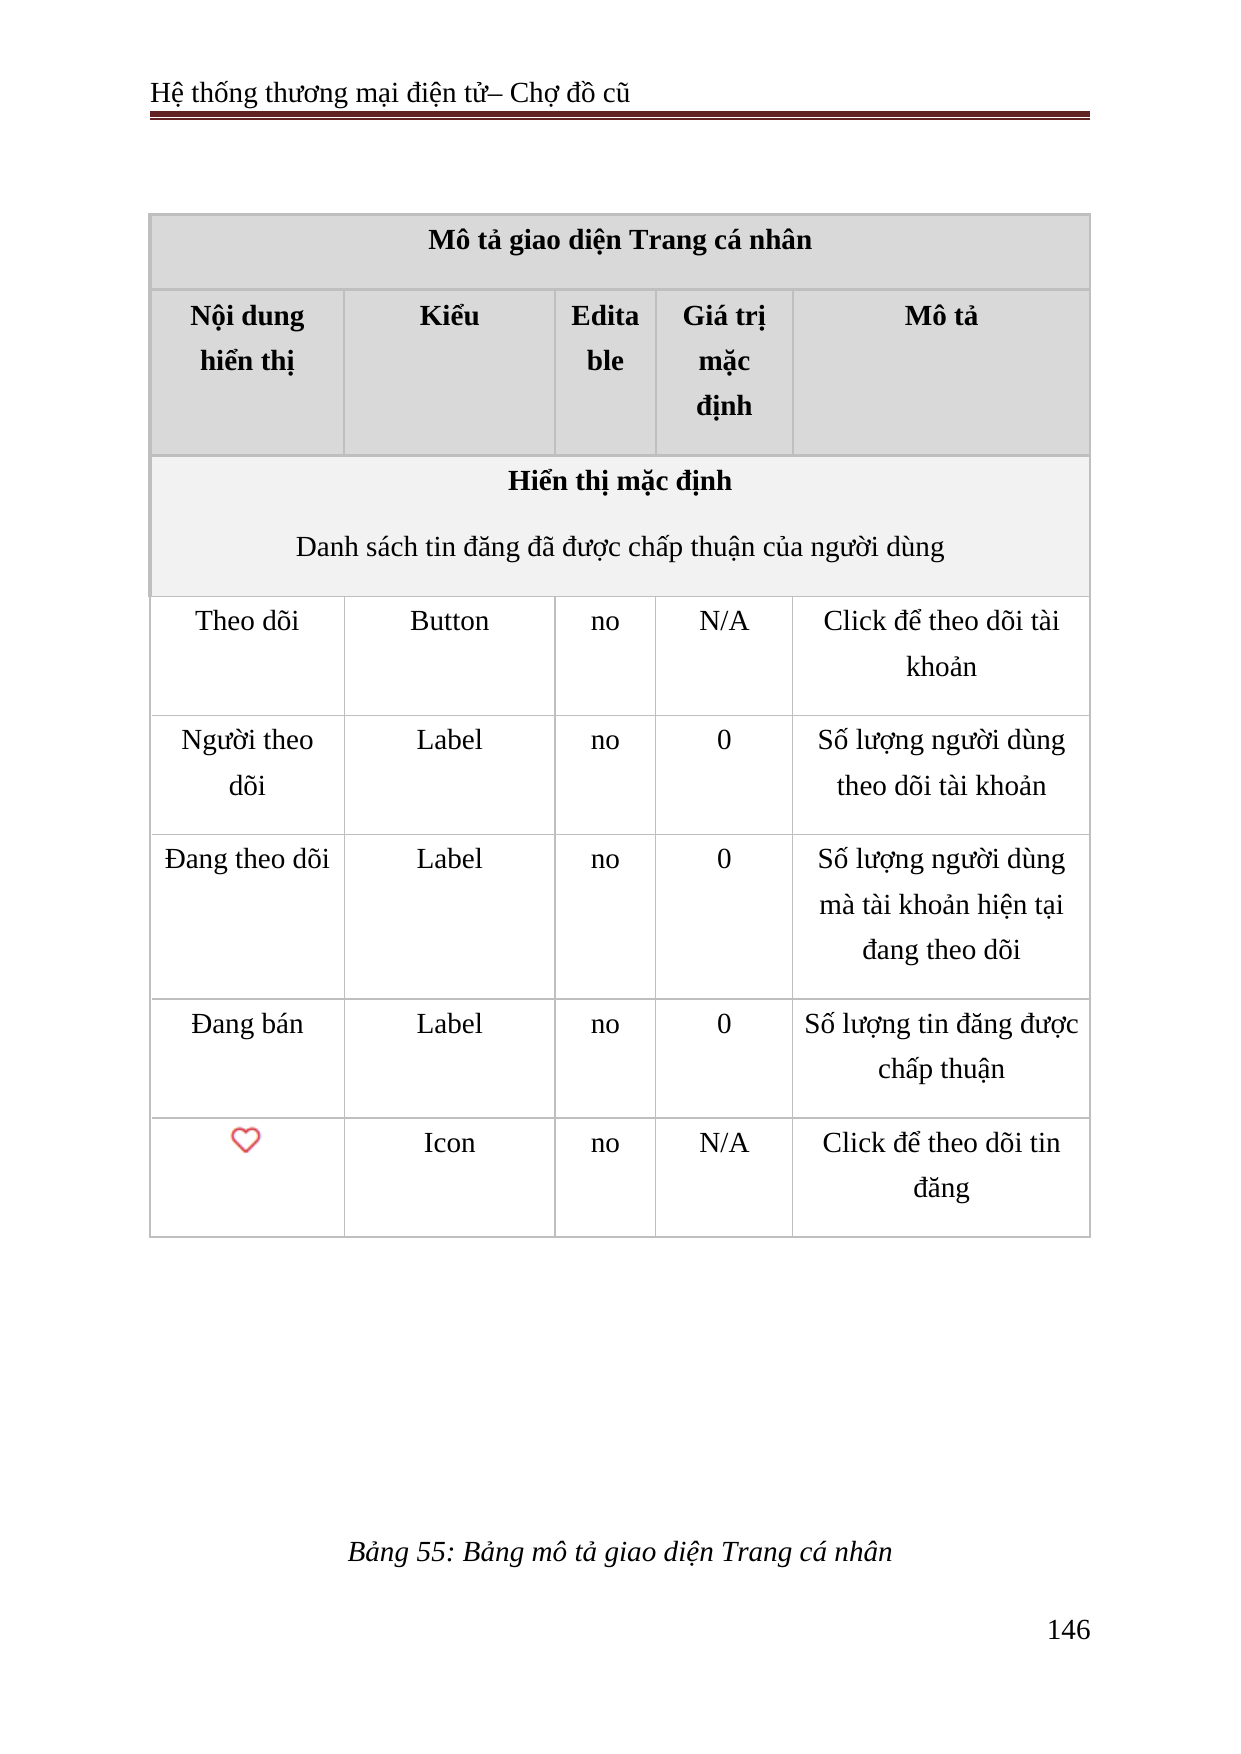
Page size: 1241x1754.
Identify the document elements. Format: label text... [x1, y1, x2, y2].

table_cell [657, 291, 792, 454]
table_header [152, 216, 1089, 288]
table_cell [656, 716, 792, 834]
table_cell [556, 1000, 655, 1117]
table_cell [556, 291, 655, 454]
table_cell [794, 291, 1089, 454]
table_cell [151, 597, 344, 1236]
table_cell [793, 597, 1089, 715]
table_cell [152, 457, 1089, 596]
text Bảng 55: Bảng mô tả giao diện Trang cá nhân [150, 1534, 1090, 1568]
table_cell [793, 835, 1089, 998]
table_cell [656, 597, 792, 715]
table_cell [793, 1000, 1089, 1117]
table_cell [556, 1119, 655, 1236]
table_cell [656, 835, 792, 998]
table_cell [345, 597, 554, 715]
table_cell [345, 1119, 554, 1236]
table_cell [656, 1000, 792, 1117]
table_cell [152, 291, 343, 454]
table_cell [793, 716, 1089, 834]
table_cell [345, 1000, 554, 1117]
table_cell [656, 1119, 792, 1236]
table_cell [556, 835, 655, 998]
picture [226, 1125, 268, 1161]
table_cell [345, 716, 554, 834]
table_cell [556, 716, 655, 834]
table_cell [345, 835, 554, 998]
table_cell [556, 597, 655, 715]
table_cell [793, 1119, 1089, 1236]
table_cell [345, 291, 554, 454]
